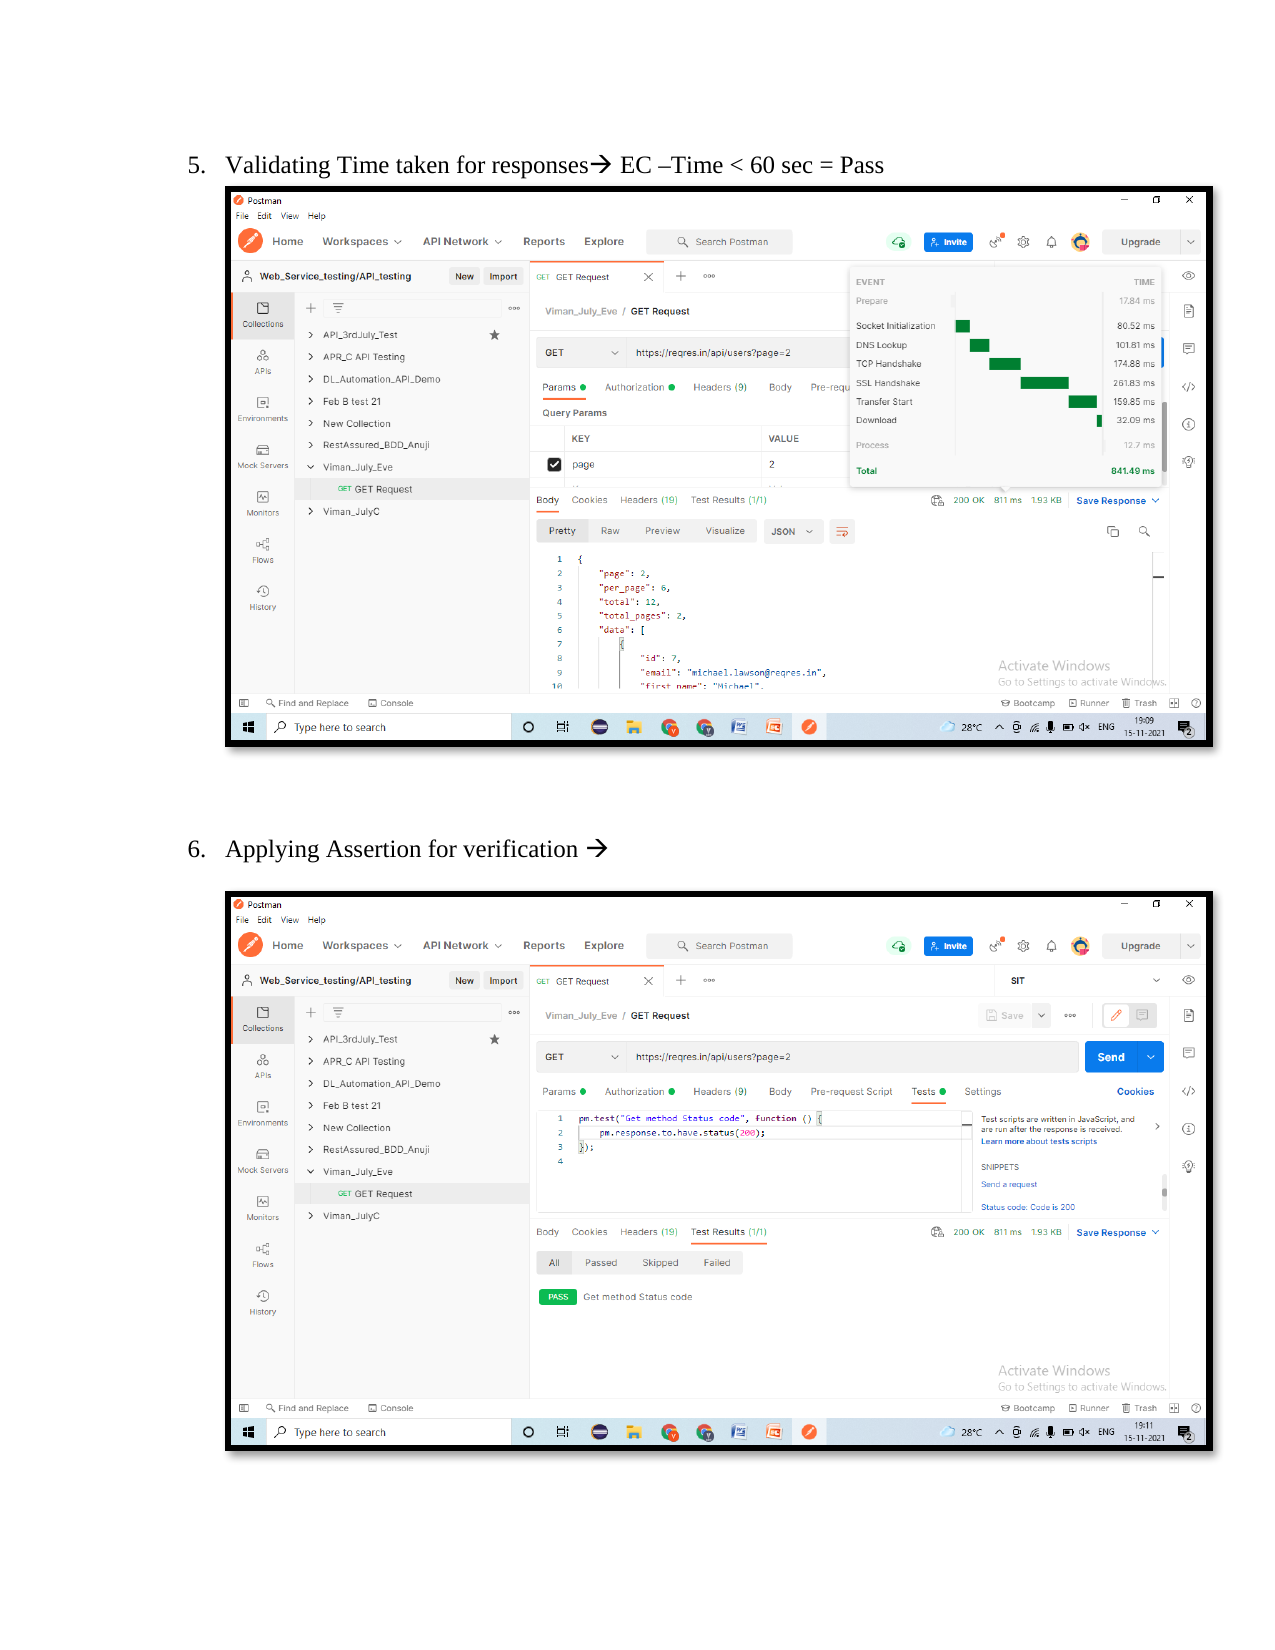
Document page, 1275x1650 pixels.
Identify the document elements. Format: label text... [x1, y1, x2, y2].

picture [231, 897, 1206, 1445]
list Applying Assertion for verification [187, 834, 1125, 862]
picture [231, 192, 1206, 740]
